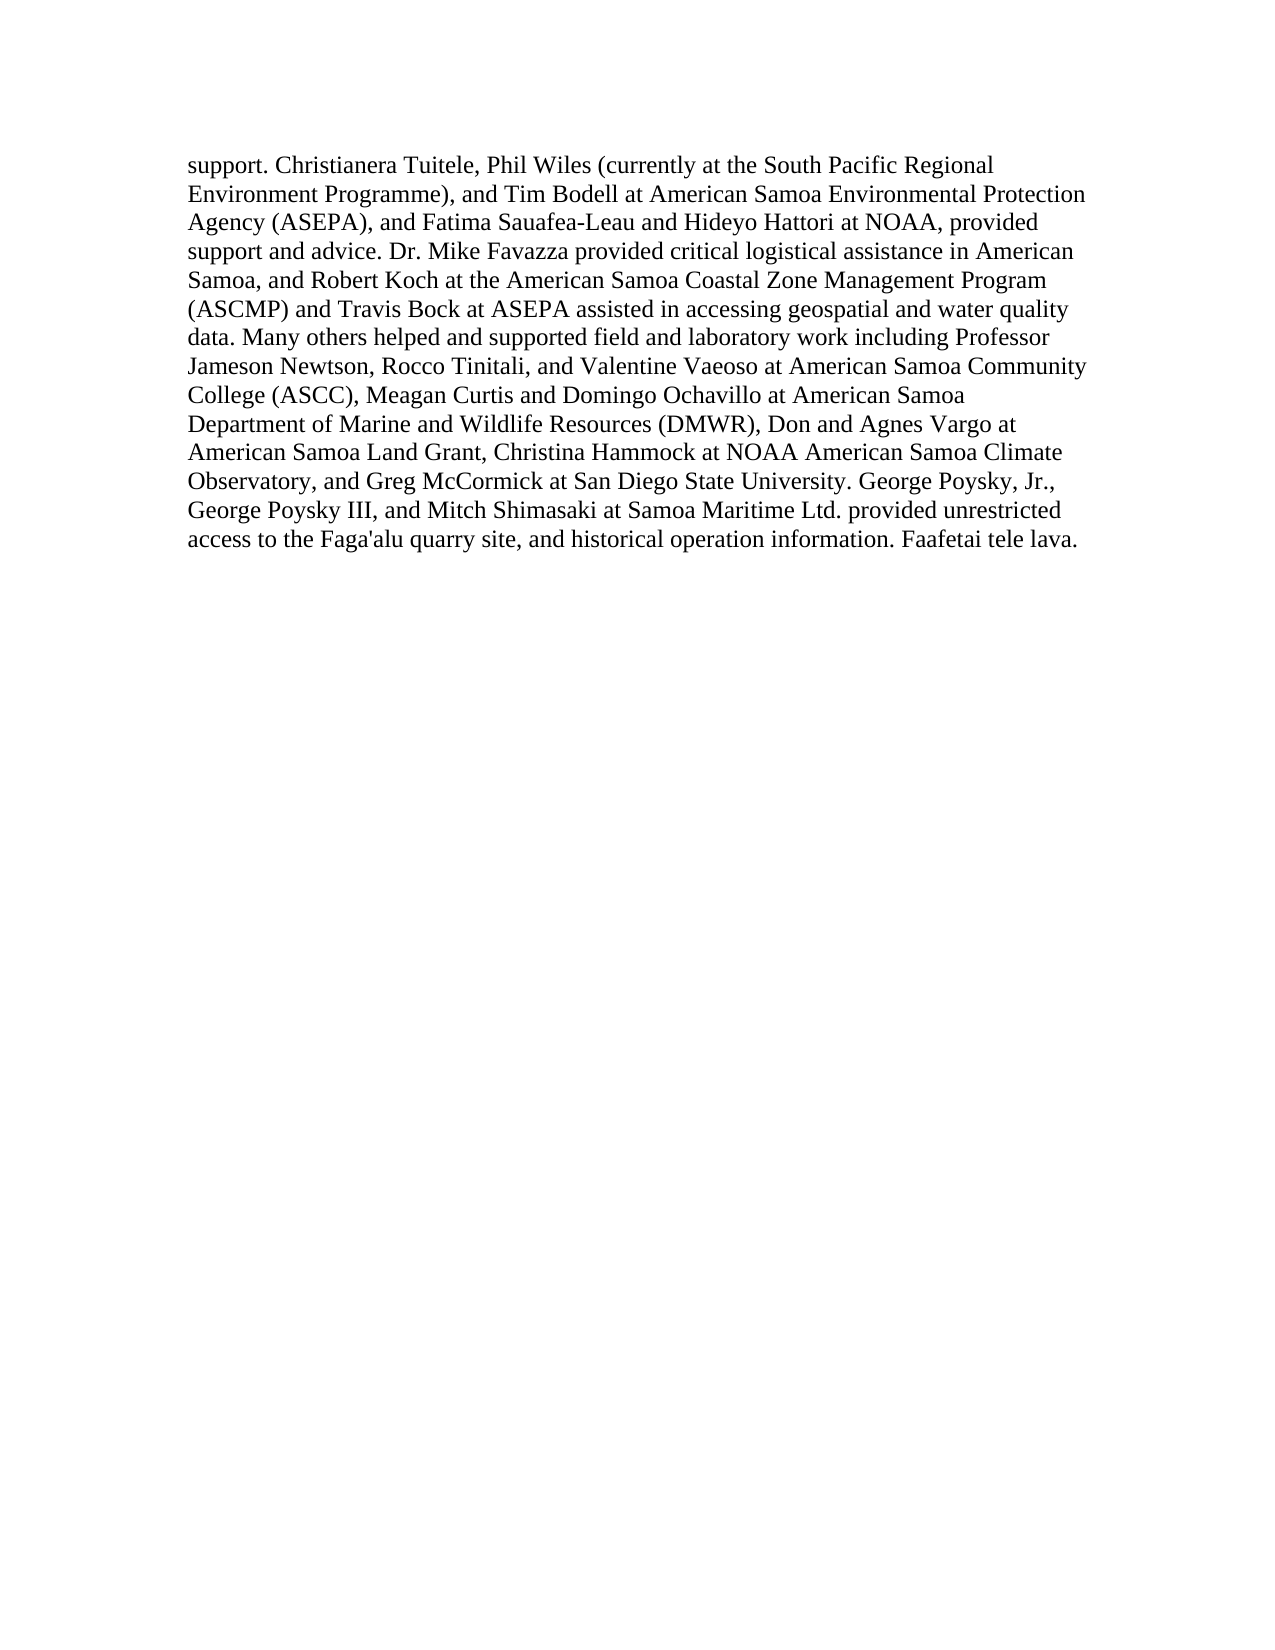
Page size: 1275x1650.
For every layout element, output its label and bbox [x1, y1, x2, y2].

text [187, 150, 1087, 552]
